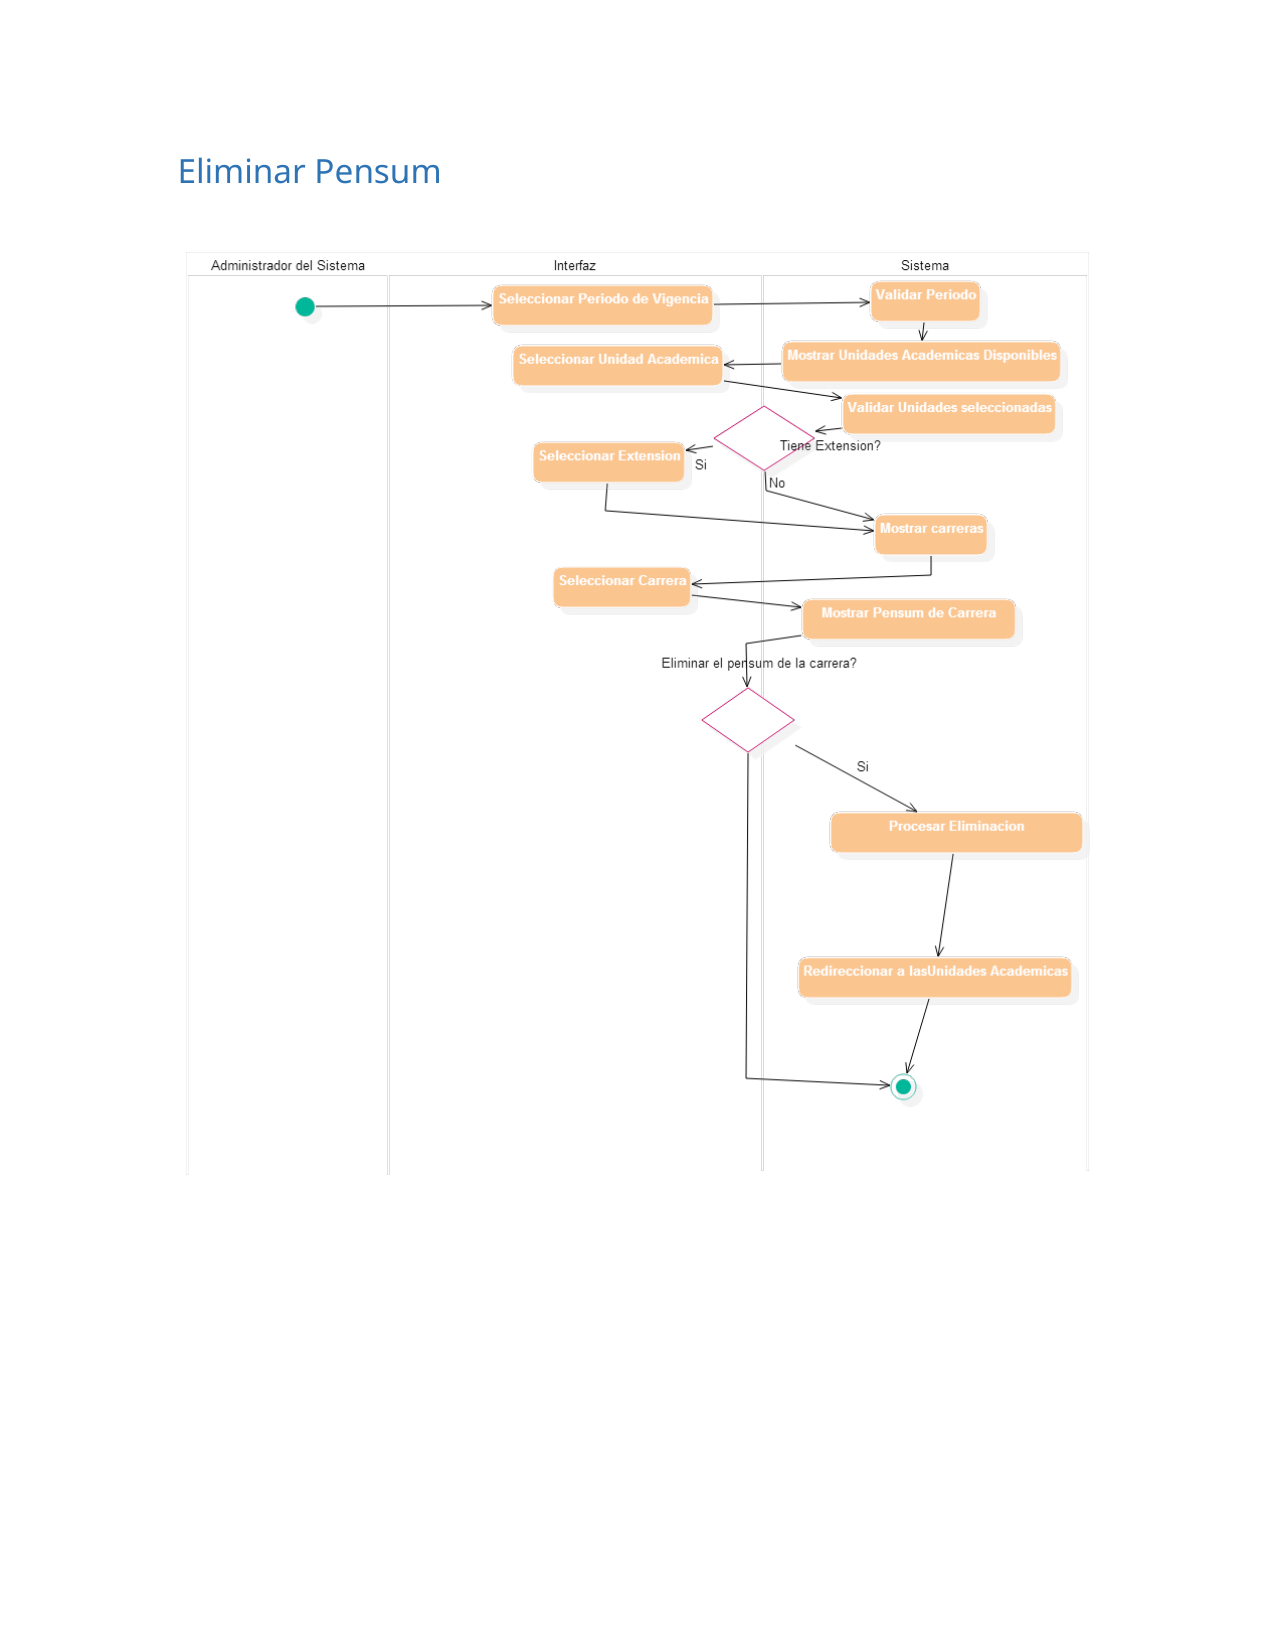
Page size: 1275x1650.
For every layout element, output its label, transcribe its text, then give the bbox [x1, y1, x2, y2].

picture [177, 243, 1098, 1185]
subtitle Eliminar Pensum [177, 148, 1098, 193]
